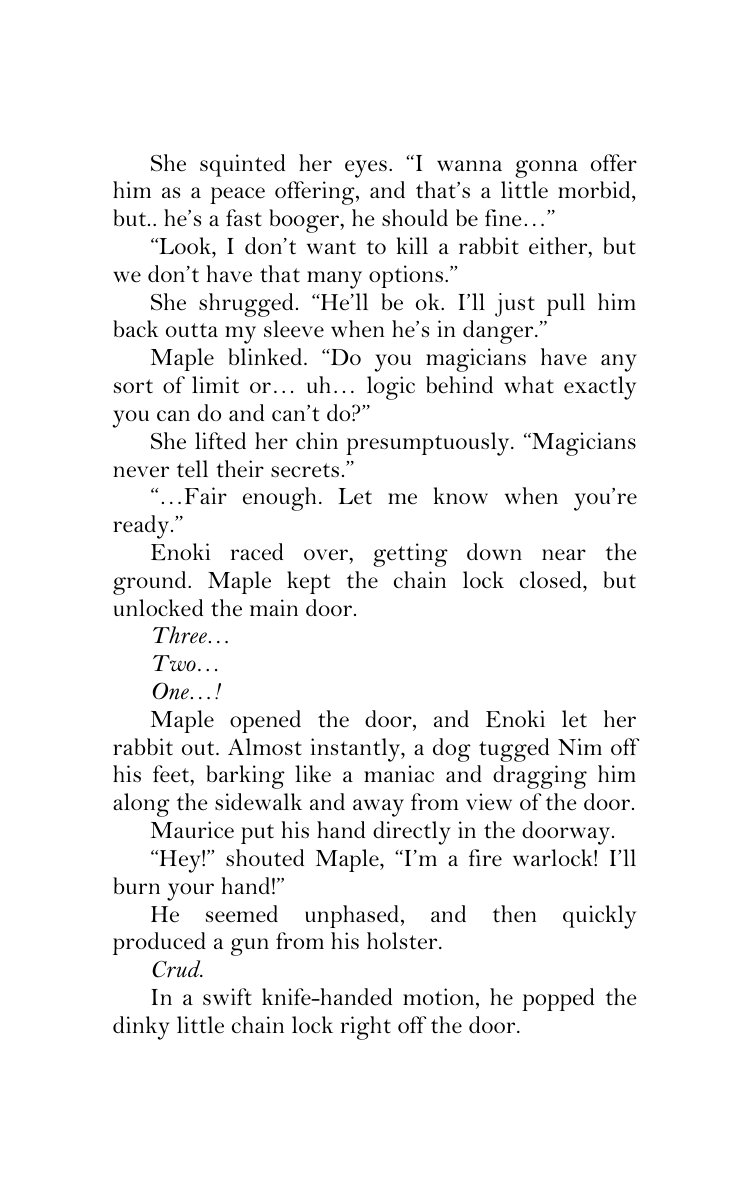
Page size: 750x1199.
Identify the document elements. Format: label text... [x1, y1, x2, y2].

text Maple blinked. “Do you magicians have any sort of limit or… uh… logic behind what exactly you can do and can’t do?” [112, 345, 637, 428]
text In a swift knife-handed motion, he popped the dinky little chain lock right off the door. [112, 984, 637, 1040]
text He seemed unphased, and then quickly produced a gun from his holster. [112, 901, 637, 957]
text “Hey!” shouted Maple, “I’m a fire warlock! I’ll burn your hand!” [112, 845, 637, 901]
text “Look, I don’t want to kill a rabbit either, but we don’t have that many options.” [112, 233, 637, 289]
text Crud. [112, 957, 637, 984]
text One…! [112, 678, 637, 706]
text She shrugged. “He’ll be ok. I’ll just pull him back outta my sleeve when he’s in danger.” [112, 289, 637, 345]
text She lifted her chin presumptuously. “Magicians never tell their secrets.” [112, 428, 637, 484]
text Enoki raced over, getting down near the ground. Maple kept the chain lock closed, but unlocked the main door. [112, 539, 637, 623]
text Two… [112, 651, 637, 678]
text She squinted her eyes. “I wanna gonna offer him as a peace offering, and that’s a little morbid, but.. he’s a fast booger, he should be fine…” [112, 150, 637, 233]
text Maple opened the door, and Enoki let her rabbit out. Almost instantly, a dog tugged Nim off his feet, barking like a maniac and dragging him along the sidewalk and away from view of the door. [112, 706, 637, 817]
text Maurice put his hand directly in the doorway. [112, 817, 637, 845]
text “…Fair enough. Let me know when you’re ready.” [112, 484, 637, 539]
text Three… [112, 623, 637, 651]
